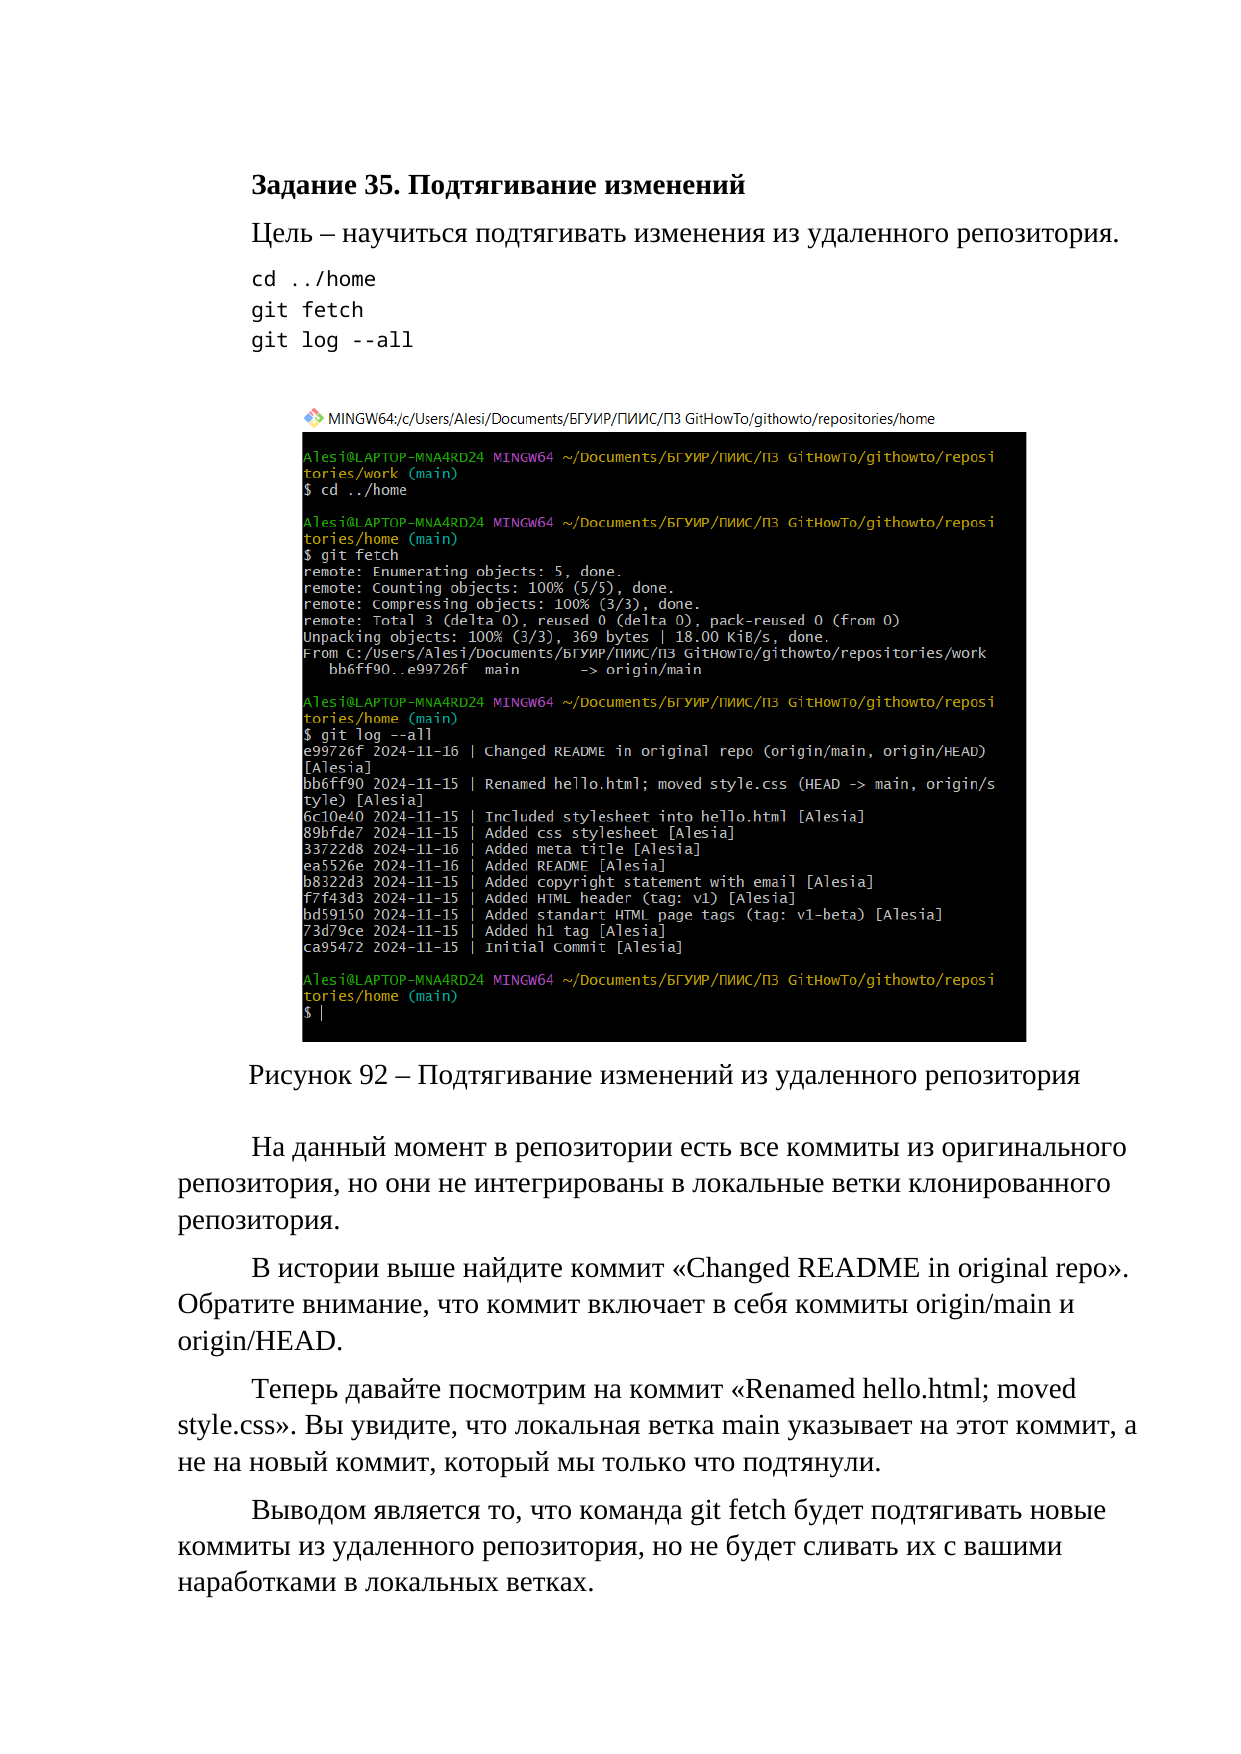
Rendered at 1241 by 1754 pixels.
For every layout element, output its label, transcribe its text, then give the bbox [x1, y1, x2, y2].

text git fetch [177, 295, 1152, 323]
text Цель – научиться подтягивать изменения из удаленного репозитория. [177, 215, 1152, 249]
text git log --all [177, 325, 1152, 354]
text Выводом является то, что команда git fetch будет подтягивать новые коммиты из удаленного репозитория, но не будет сливать их с вашими наработками в локальных ветках. [177, 1492, 1152, 1598]
text На данный момент в репозитории есть все коммиты из оригинального репозитория, но они не интегрированы в локальные ветки клонированного репозитория. [177, 1129, 1152, 1235]
text Задание 35. Подтягивание изменений [177, 167, 1152, 200]
picture [302, 404, 1027, 1042]
text Теперь давайте посмотрим на коммит «Renamed hello.html; moved style.css». Вы увидите, что локальная ветка main указывает на этот коммит, а не на новый коммит, который мы только что подтянули. [177, 1371, 1152, 1477]
text Рисунок 92 – Подтягивание изменений из удаленного репозитория [177, 1057, 1152, 1091]
text В истории выше найдите коммит «Changed README in original repo». Обратите внимание, что коммит включает в себя коммиты origin/main и origin/HEAD. [177, 1250, 1152, 1356]
text cd ../home [177, 264, 1152, 292]
